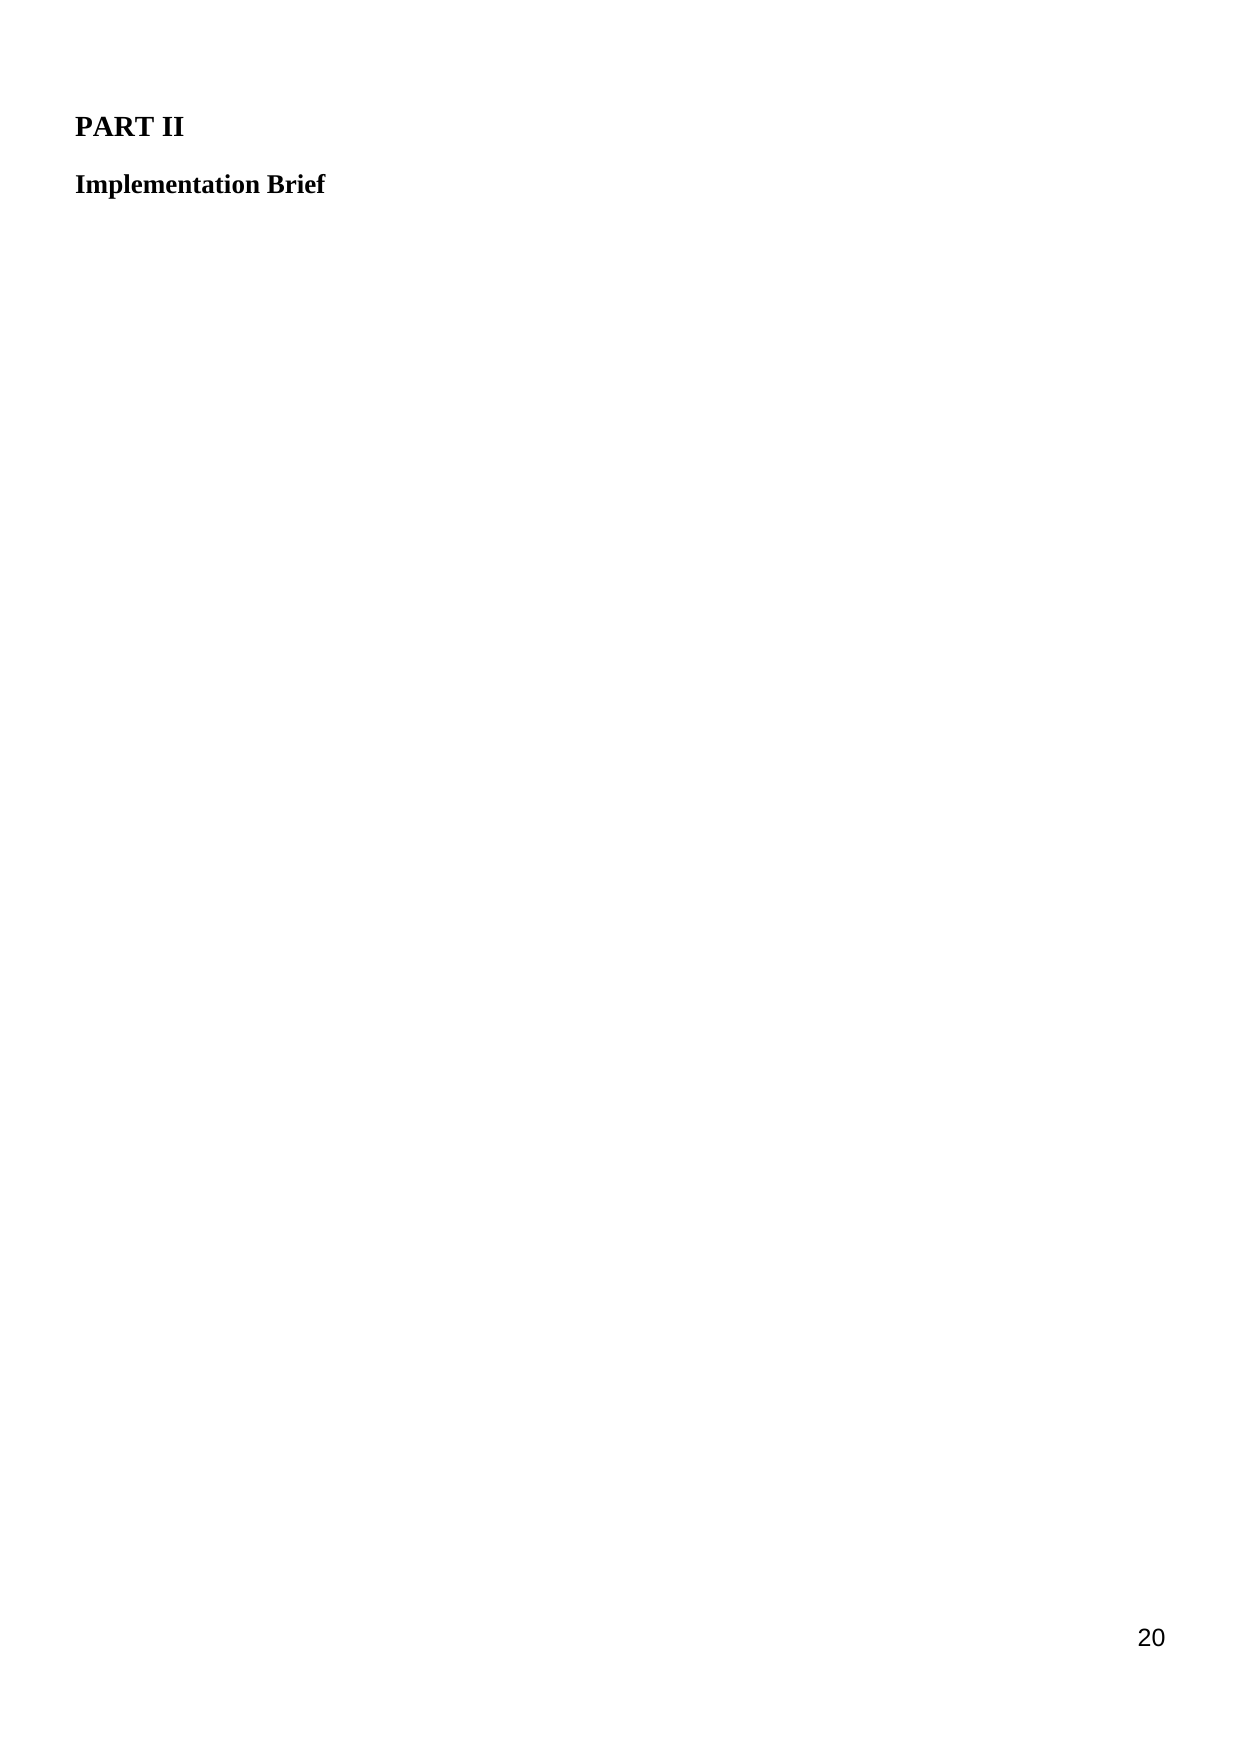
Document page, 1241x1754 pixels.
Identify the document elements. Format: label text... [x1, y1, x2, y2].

subtitle PART II [75, 109, 1165, 143]
subtitle Implementation Brief [75, 168, 1165, 199]
